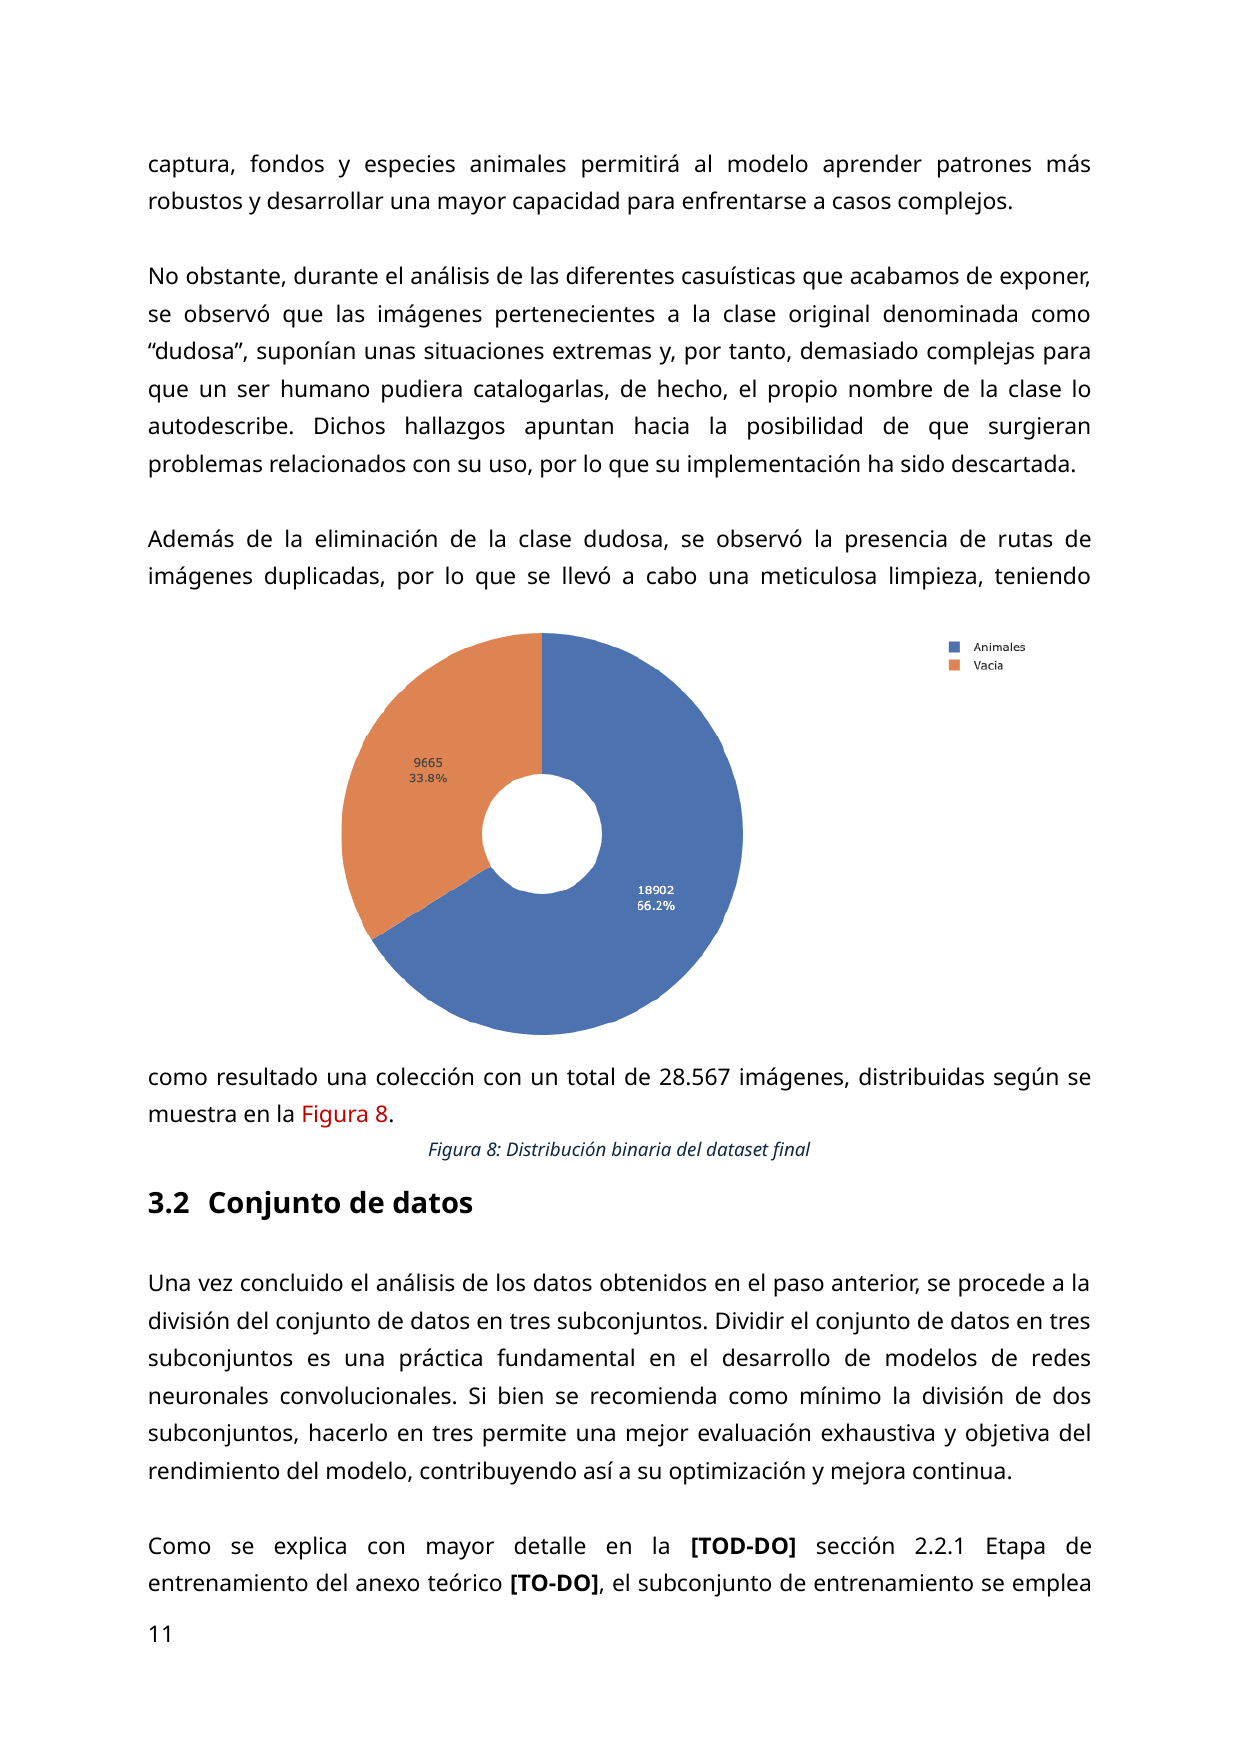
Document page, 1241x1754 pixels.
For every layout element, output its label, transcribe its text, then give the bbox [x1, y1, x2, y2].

subtitle Conjunto de datos [148, 1182, 1092, 1222]
picture [199, 599, 1042, 1061]
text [148, 1530, 1092, 1599]
text No obstante, durante el análisis de las diferentes casuísticas que acabamos de exponer, se observó que las imágenes pertenecientes a la clase original denominada como “dudosa”, suponían unas situaciones extremas y, por tanto, demasiado complejas para que un ser humano pudiera catalogarlas, de hecho, el propio nombre de la clase lo autodescribe. Dichos hallazgos apuntan hacia la posibilidad de que surgieran problemas relacionados con su uso, por lo que su implementación ha sido descartada. [148, 260, 1092, 479]
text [148, 148, 1092, 216]
text Figura 8: Distribución binaria del dataset final [148, 1136, 1092, 1161]
text Una vez concluido el análisis de los datos obtenidos en el paso anterior, se procede a la división del conjunto de datos en tres subconjuntos. Dividir el conjunto de datos en tres subconjuntos es una práctica fundamental en el desarrollo de modelos de redes neuronales convolucionales. Si bien se recomienda como mínimo la división de dos subconjuntos, hacerlo en tres permite una mejor evaluación exhaustiva y objetiva del rendimiento del modelo, contribuyendo así a su optimización y mejora continua. [148, 1267, 1092, 1486]
